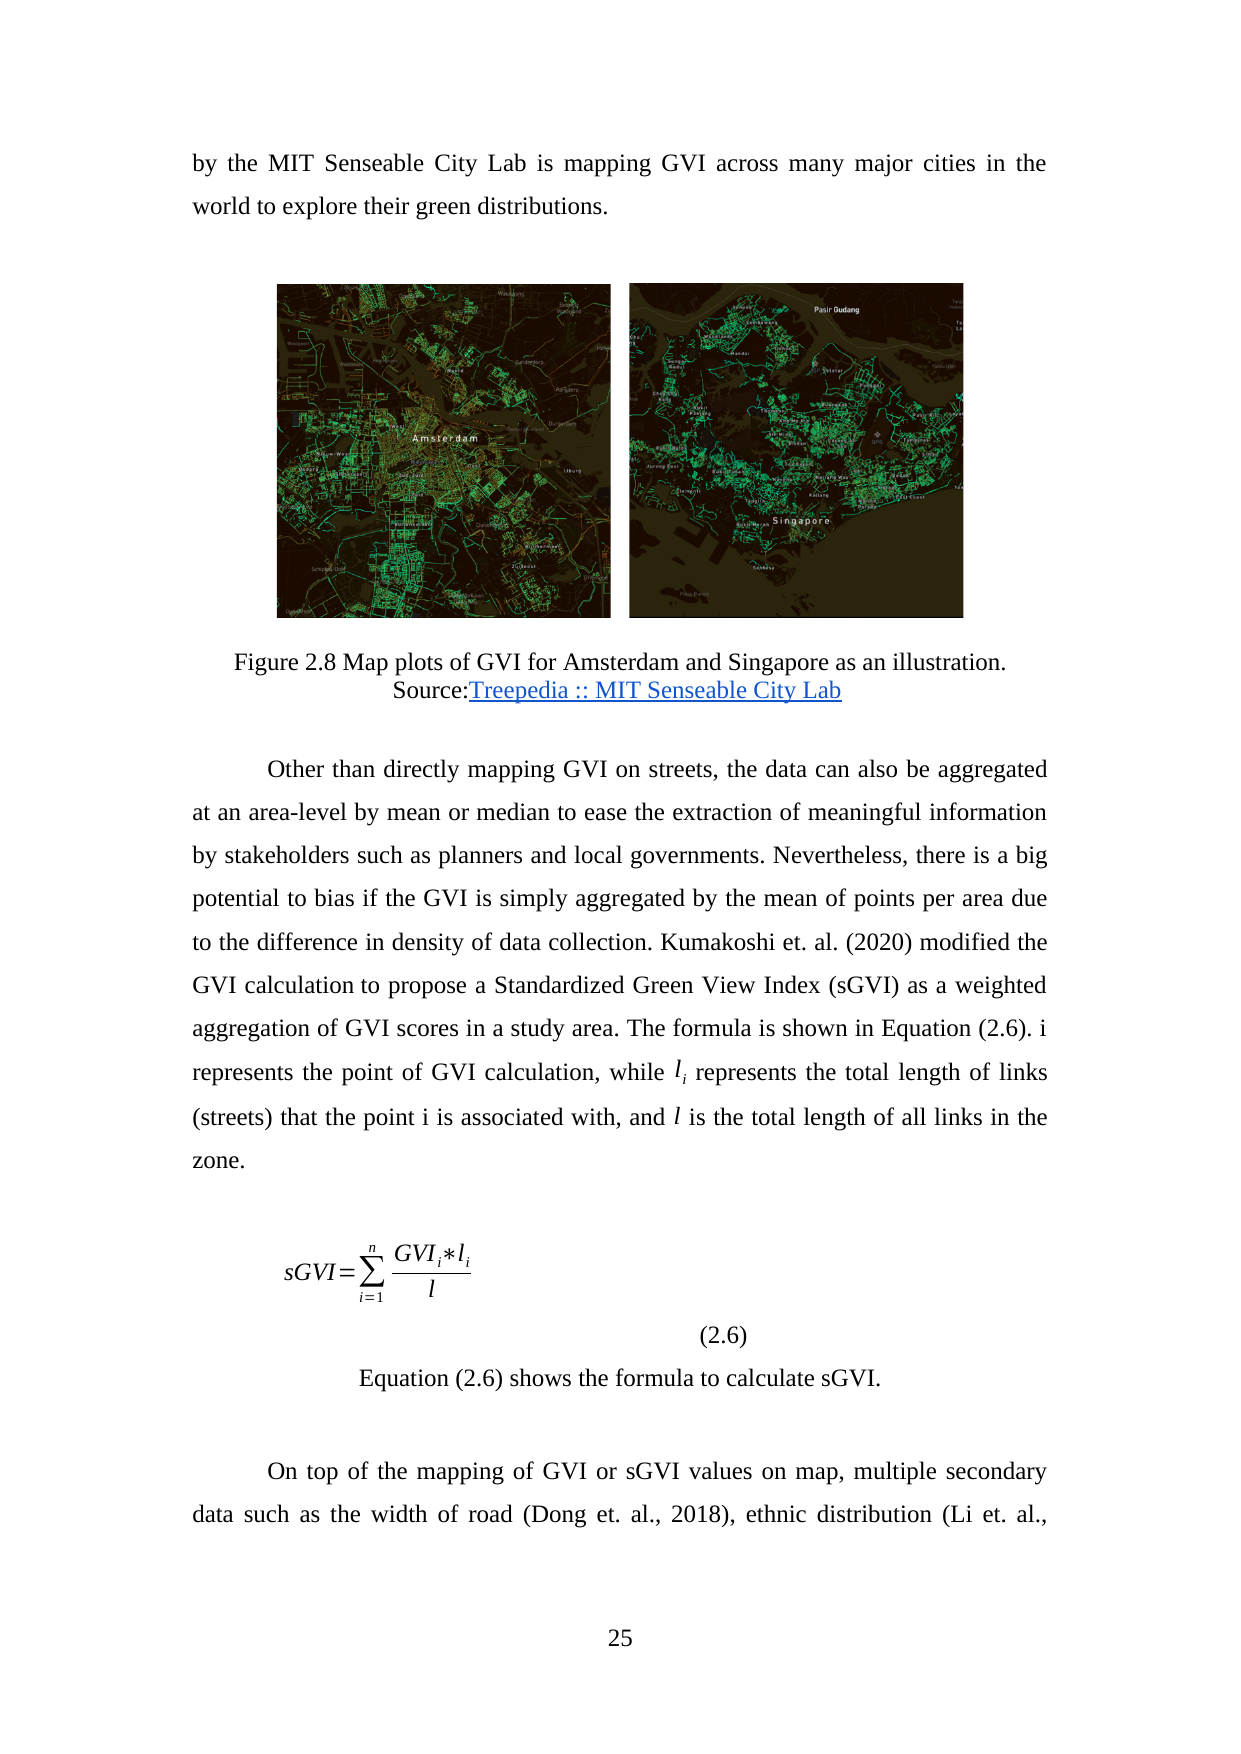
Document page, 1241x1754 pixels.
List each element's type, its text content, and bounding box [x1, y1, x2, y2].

picture [276, 284, 611, 618]
picture [629, 283, 964, 618]
text (2.6) Equation (2.6) shows the formula to calculate sGVI. [192, 1238, 1048, 1392]
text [192, 148, 1048, 219]
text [192, 1456, 1048, 1528]
text Figure 2.8 Map plots of GVI for Amsterdam and Singapore as an illustration. Source:Treepedia :: MIT Senseable City Lab [192, 618, 1048, 704]
text Other than directly mapping GVI on streets, the data can also be aggregated at an area-level by mean or median to ease the extraction of meaningful information by stakeholders such as planners and local governments. Nevertheless, there is a big potential to bias if the GVI is simply aggregated by the mean of points per area due to the difference in density of data collection. Kumakoshi et. al. (2020) modified the GVI calculation to propose a Standardized Green View Index (sGVI) as a weighted aggregation of GVI scores in a study area. The formula is shown in Equation (2.6). i represents the point of GVI calculation, while represents the total length of links (streets) that the point i is associated with, and is the total length of all links in the zone. [192, 754, 1048, 1174]
